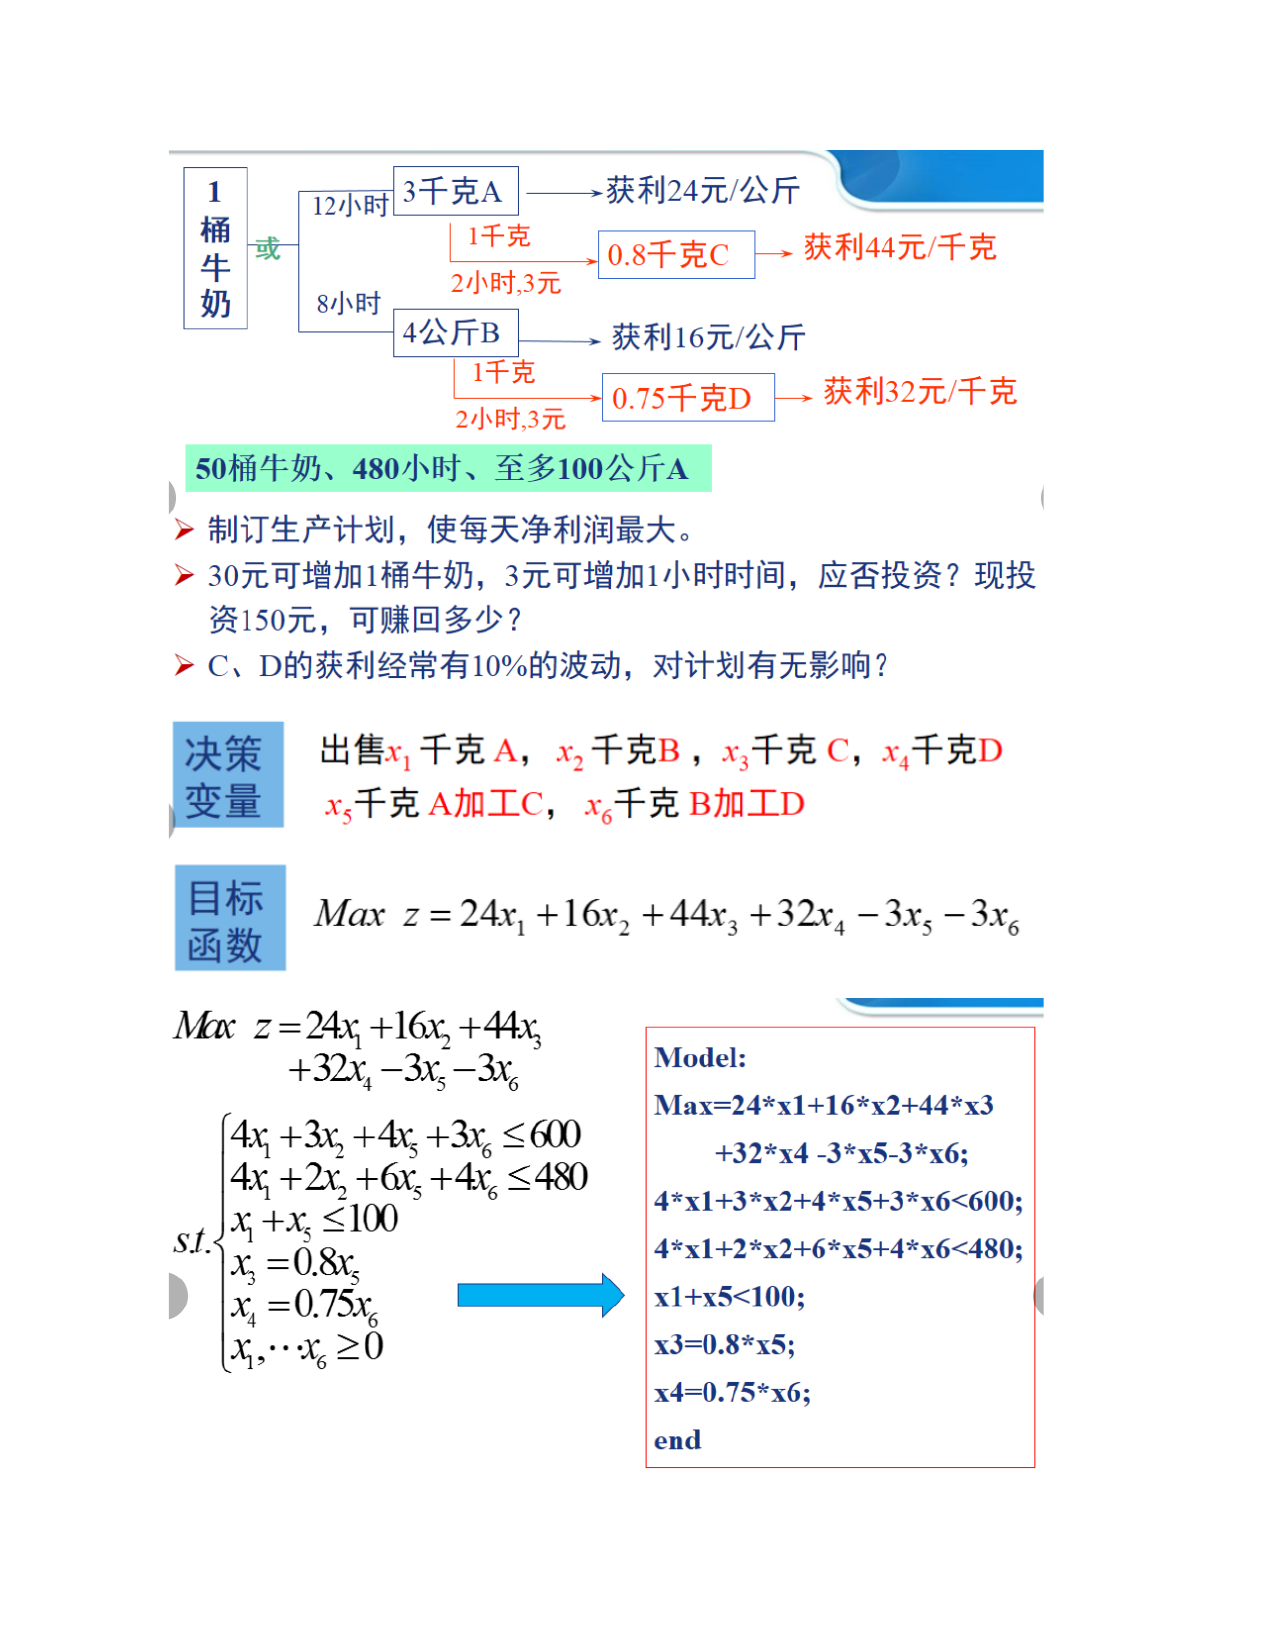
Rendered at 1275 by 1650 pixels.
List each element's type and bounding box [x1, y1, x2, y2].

picture [168, 150, 1044, 691]
picture [168, 709, 1044, 980]
picture [168, 998, 1044, 1475]
